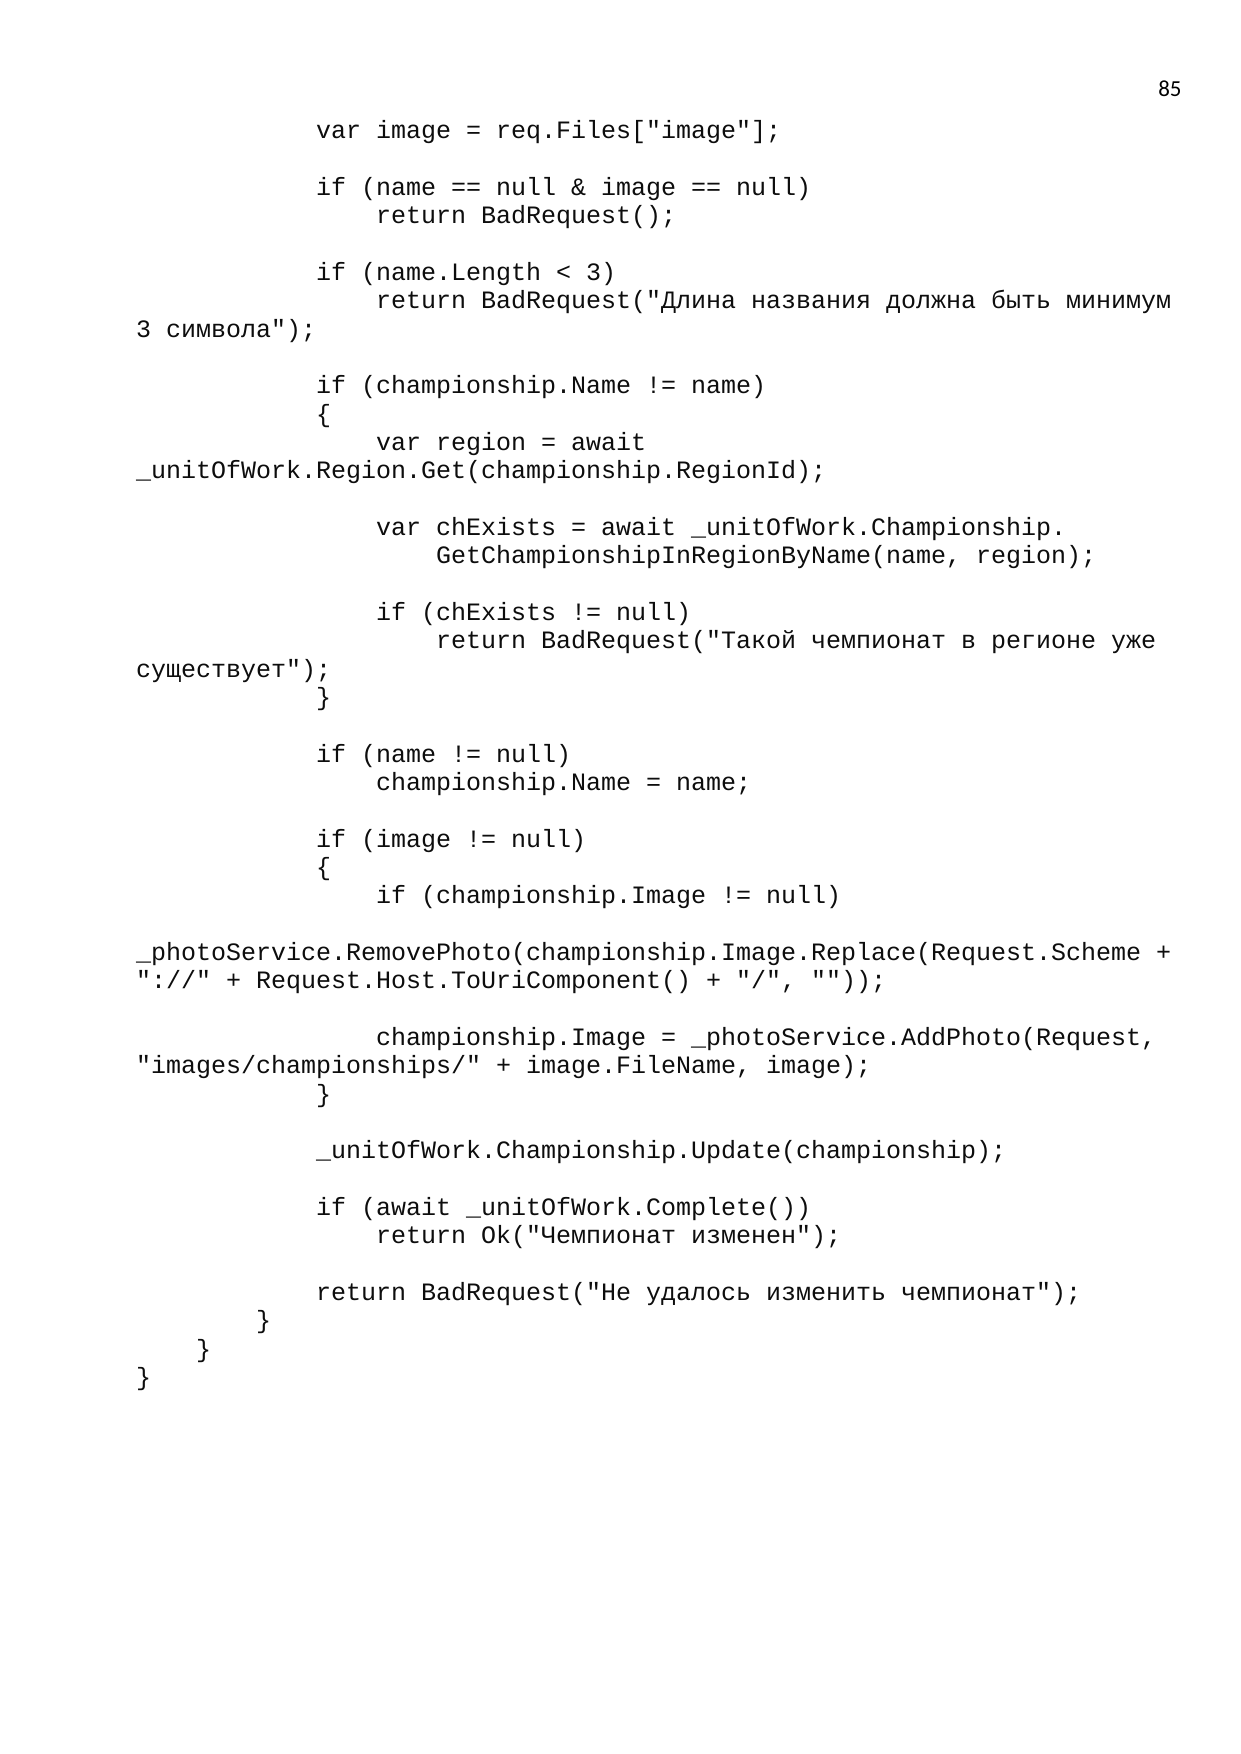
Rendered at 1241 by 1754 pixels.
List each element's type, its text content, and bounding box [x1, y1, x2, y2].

text if (await _unitOfWork.Complete()) [136, 1194, 1181, 1223]
text _photoService.RemovePhoto(championship.Image.Replace(Request.Scheme + "://" + Request.Host.ToUriComponent() + "/", "")); [136, 911, 1181, 996]
text } [136, 1308, 1181, 1336]
text championship.Name = name; [136, 770, 1181, 798]
text if (name != null) [136, 741, 1181, 770]
text var chExists = await _unitOfWork.Championship. [136, 515, 1181, 543]
text championship.Image = _photoService.AddPhoto(Request, "images/championships/" + image.FileName, image); [136, 1024, 1181, 1081]
text } [136, 1364, 1181, 1393]
text var image = req.Files["image"]; [136, 118, 1181, 146]
text } [136, 685, 1181, 713]
text GetChampionshipInRegionByName(name, region); [136, 543, 1181, 571]
text if (image != null) [136, 826, 1181, 855]
text if (championship.Image != null) [136, 883, 1181, 911]
text { [136, 855, 1181, 883]
text if (name == null & image == null) [136, 175, 1181, 203]
text _unitOfWork.Championship.Update(championship); [136, 1138, 1181, 1166]
text return Ok("Чемпионат изменен"); [136, 1223, 1181, 1251]
text var region = await _unitOfWork.Region.Get(championship.RegionId); [136, 430, 1181, 486]
text if (championship.Name != name) [136, 373, 1181, 401]
text { [136, 401, 1181, 430]
text } [136, 1336, 1181, 1364]
text return BadRequest("Такой чемпионат в регионе уже существует"); [136, 628, 1181, 685]
text return BadRequest(); [136, 203, 1181, 231]
text return BadRequest("Не удалось изменить чемпионат"); [136, 1279, 1181, 1308]
text } [136, 1081, 1181, 1109]
text if (name.Length < 3) [136, 260, 1181, 288]
text if (chExists != null) [136, 600, 1181, 628]
text return BadRequest("Длина названия должна быть минимум 3 символа"); [136, 288, 1181, 345]
